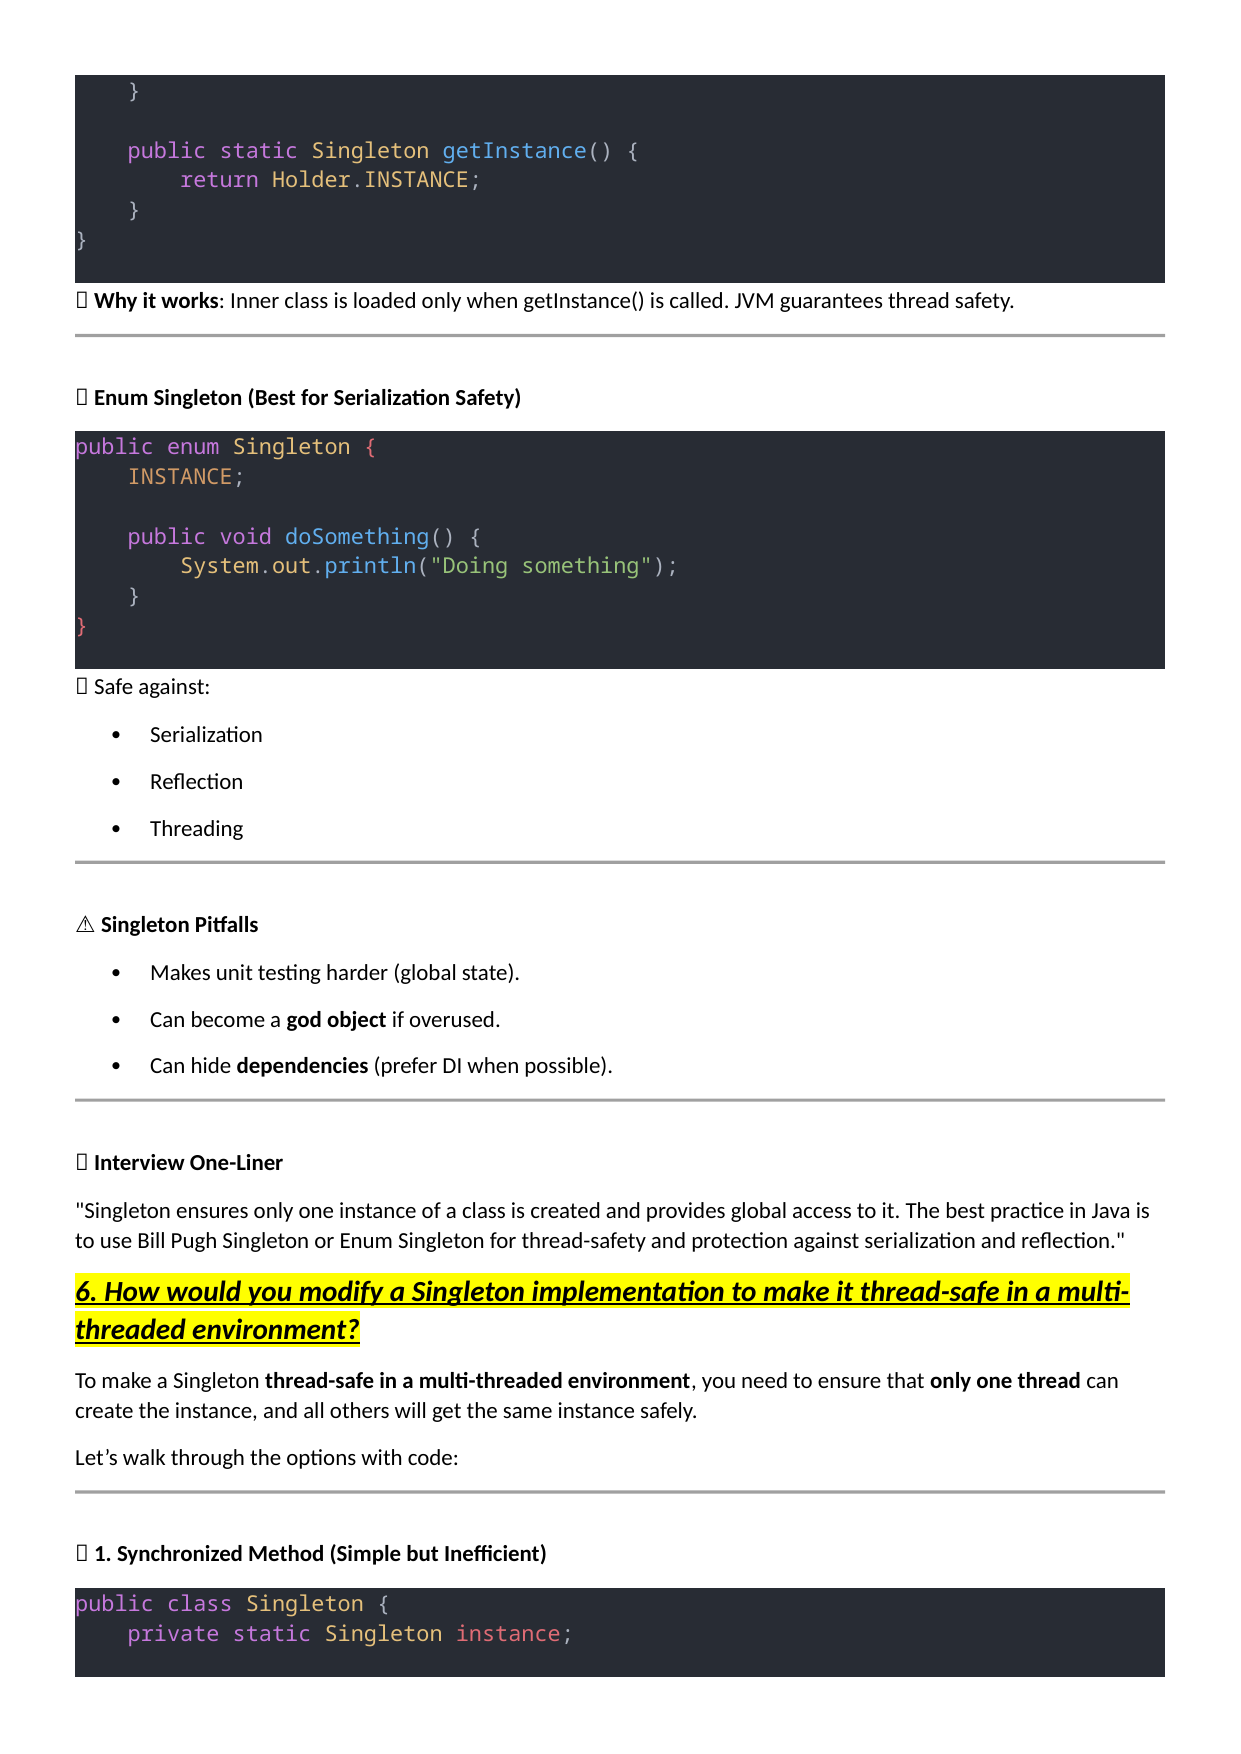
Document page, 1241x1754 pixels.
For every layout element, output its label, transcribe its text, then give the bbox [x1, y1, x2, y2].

text } [75, 75, 1165, 105]
text private static Singleton instance; [75, 1617, 1165, 1647]
list Makes unit testing harder (global state). [112, 958, 1165, 986]
text ✅ 1. Synchronized Method (Simple but Inefficient) [75, 1537, 1165, 1568]
text public static Singleton getInstance() { [75, 134, 1165, 164]
text 🧠 Interview One-Liner [75, 1145, 1165, 1177]
text return Holder.INSTANCE; [75, 164, 1165, 194]
text ⚠️ Singleton Pitfalls [75, 907, 1165, 939]
list Threading [112, 814, 1165, 842]
list Can hide dependencies (prefer DI when possible). [112, 1052, 1165, 1080]
text 6. How would you modify a Singleton implementation to make it thread-safe in a multi-threaded environment? [75, 1273, 1165, 1347]
text } [75, 580, 1165, 610]
list Reflection [112, 767, 1165, 795]
text To make a Singleton thread-safe in a multi-threaded environment, you need to ensure that only one thread can create the instance, and all others will get the same instance safely. [75, 1366, 1165, 1425]
text Let’s walk through the options with code: [75, 1443, 1165, 1472]
text } [75, 194, 1165, 224]
text } [75, 224, 1165, 254]
list Serialization [112, 720, 1165, 748]
text public class Singleton { [75, 1588, 1165, 1617]
text INSTANCE; [75, 461, 1165, 491]
text ✅ Safe against: [75, 669, 1165, 701]
text 🧠 Why it works: Inner class is loaded only when getInstance() is called. JVM guarantees thread safety. [75, 283, 1165, 315]
text "Singleton ensures only one instance of a class is created and provides global access to it. The best practice in Java is to use Bill Pugh Singleton or Enum Singleton for thread-safety and protection against serialization and reflection." [75, 1196, 1165, 1254]
text public void doSomething() { [75, 521, 1165, 550]
text System.out.println("Doing something"); [75, 550, 1165, 580]
text ✅ Enum Singleton (Best for Serialization Safety) [75, 381, 1165, 412]
text } [75, 610, 1165, 640]
text public enum Singleton { [75, 431, 1165, 461]
list Can become a god object if overused. [112, 1005, 1165, 1033]
